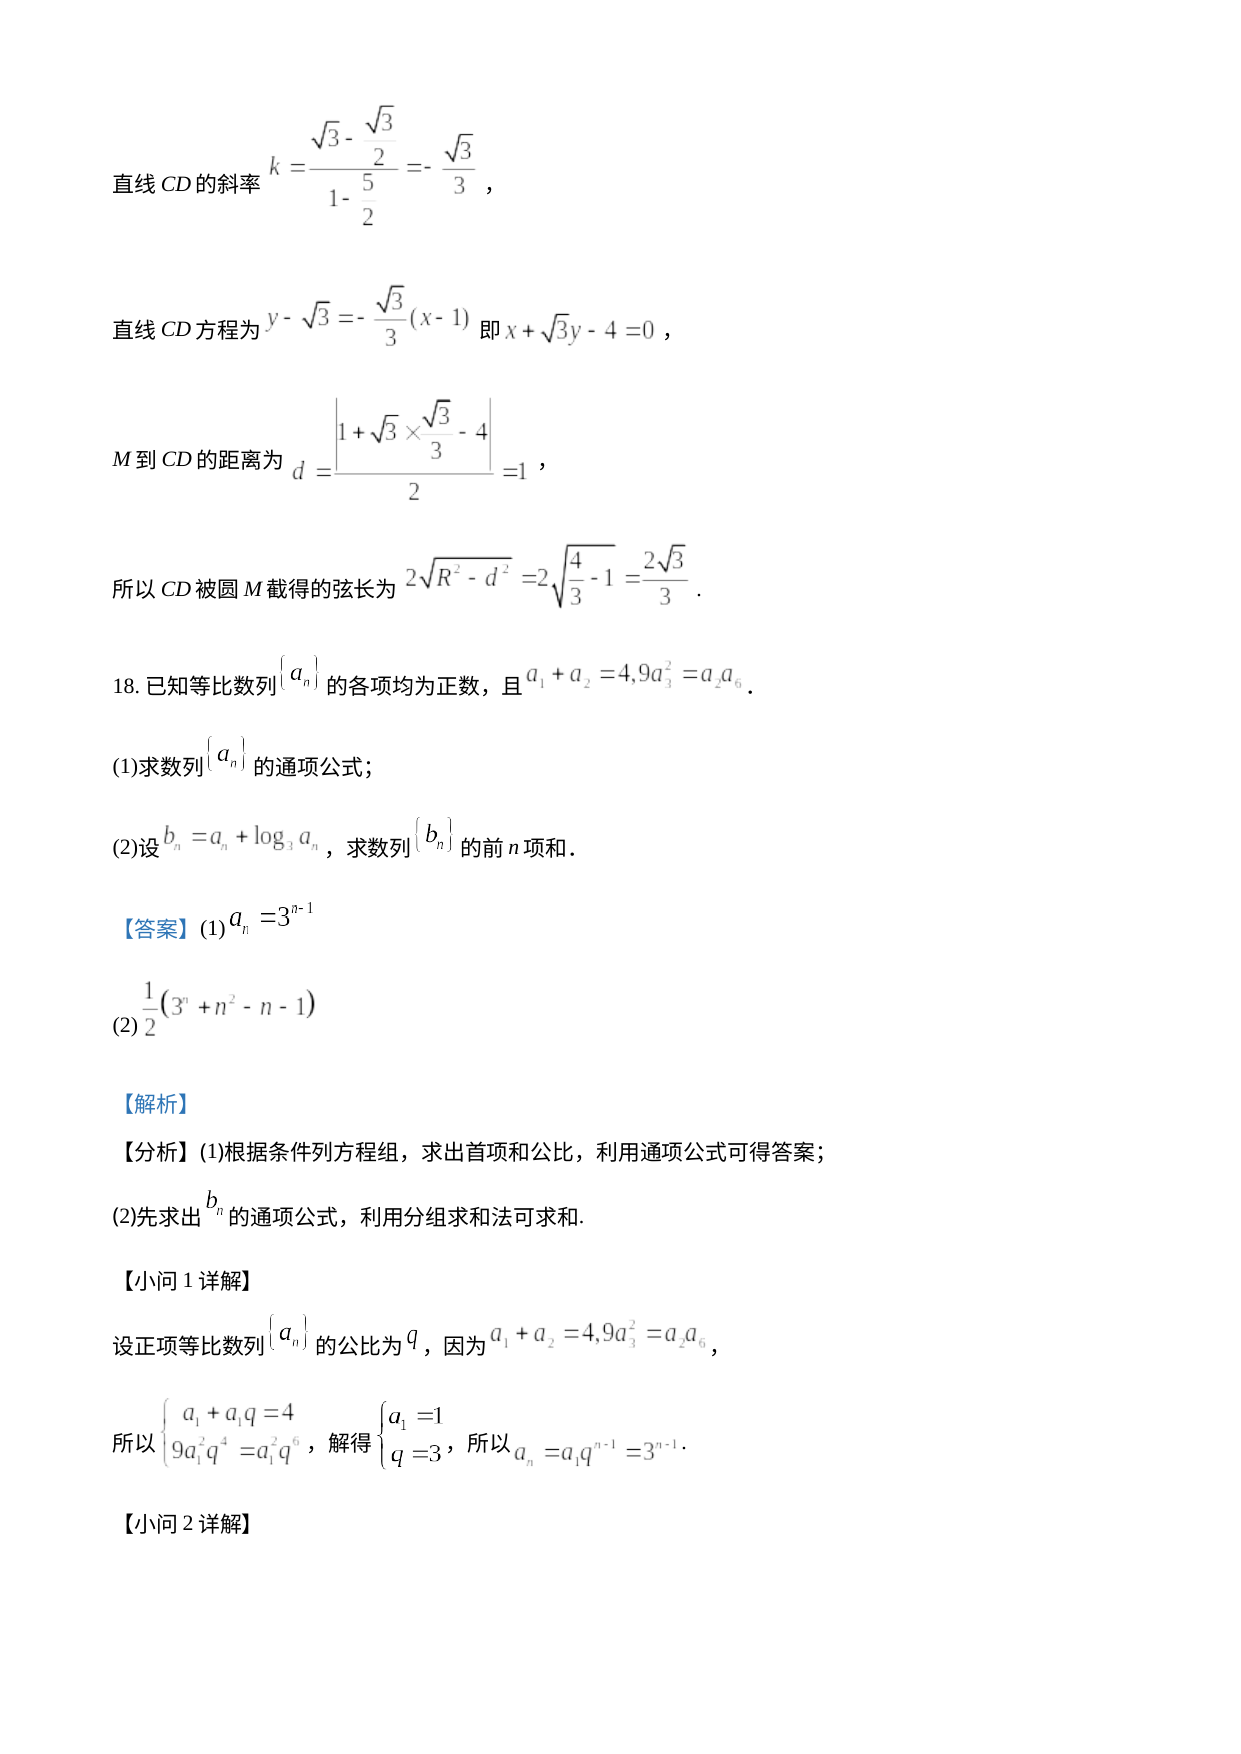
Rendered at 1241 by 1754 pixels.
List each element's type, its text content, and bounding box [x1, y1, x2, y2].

text (2)先求出的通项公式，利用分组求和法可求和. [112, 1183, 1128, 1248]
text 所以，解得，所以. [112, 1393, 1128, 1490]
text 设正项等比数列的公比为，因为， [112, 1312, 1128, 1377]
text 直线CD方程为 即 ， [112, 280, 1128, 378]
text (2) [112, 976, 1128, 1073]
text 【分析】(1)根据条件列方程组，求出首项和公比，利用通项公式可得答案； [112, 1134, 1128, 1167]
text (1)求数列的通项公式； [112, 733, 1128, 798]
text 【答案】(1) [112, 895, 1128, 960]
text 【解析】 [112, 1086, 1128, 1119]
text (2)设，求数列的前n项和． [112, 814, 1128, 879]
text 【小问2详解】 [112, 1506, 1128, 1539]
text 直线CD的斜率 ， [112, 102, 1128, 264]
text 【小问1详解】 [112, 1264, 1128, 1296]
text 18. 已知等比数列的各项均为正数，且． [112, 653, 1128, 718]
text M到CD的距离为 ， [112, 393, 1128, 523]
text 所以CD被圆M截得的弦长为 . [112, 539, 1128, 637]
